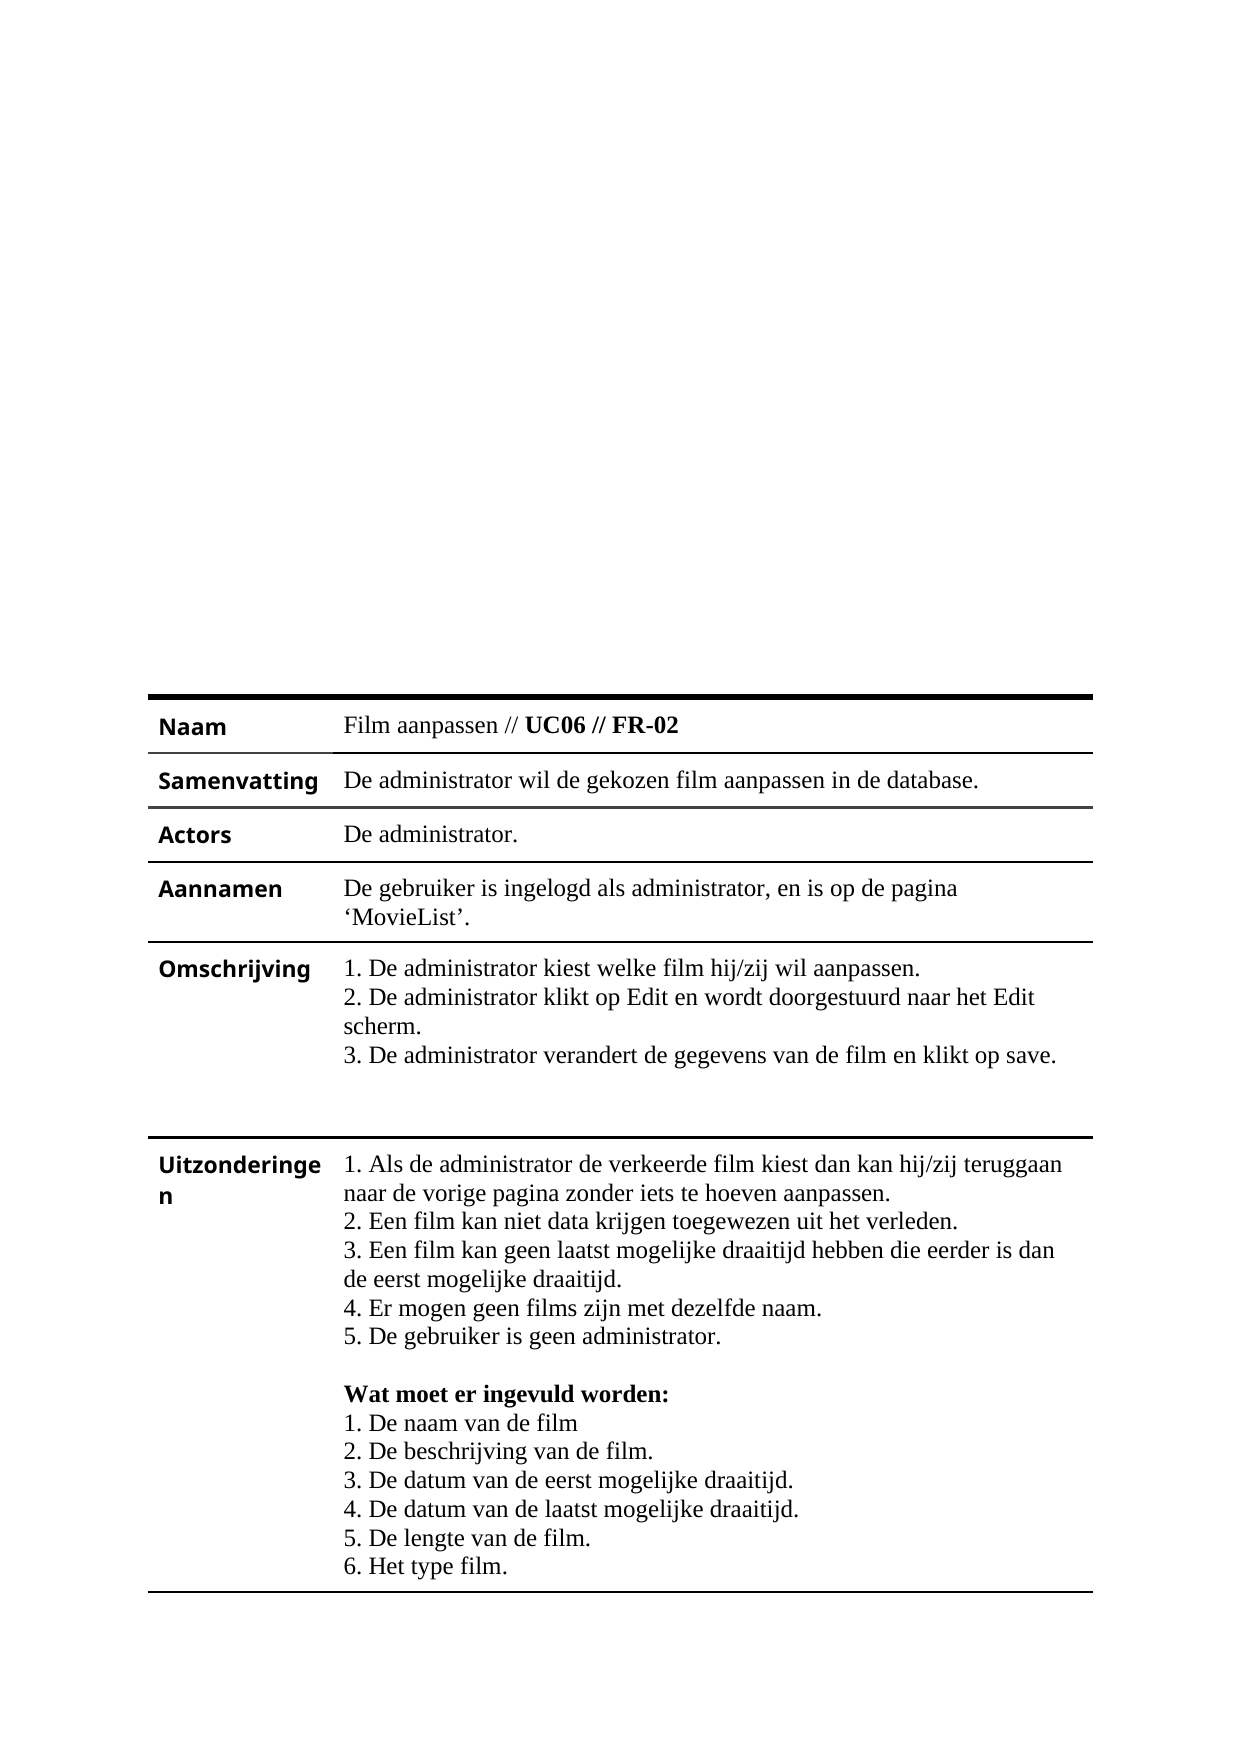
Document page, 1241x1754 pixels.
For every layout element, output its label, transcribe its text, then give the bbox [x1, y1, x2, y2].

table_cell 1. De administrator kiest welke film hij/zij wil aanpassen. 2. De administrator klikt op Edit en wordt doorgestuurd naar het Edit scherm. 3. De administrator verandert de gegevens van de film en klikt op save. [333, 943, 1093, 1136]
table_cell Aannamen [148, 863, 333, 941]
table_header Film aanpassen // UC06 // FR-02 [333, 700, 1093, 752]
table_cell De gebruiker is ingelogd als administrator, en is op de pagina ‘MovieList’. [333, 863, 1093, 941]
table_cell Samenvatting [148, 754, 333, 806]
table_cell Omschrijving [148, 943, 333, 1136]
table_cell 1. Als de administrator de verkeerde film kiest dan kan hij/zij teruggaan naar de vorige pagina zonder iets te hoeven aanpassen. 2. Een film kan niet data krijgen toegewezen uit het verleden. 3. Een film kan geen laatst mogelijke draaitijd hebben die eerder is dan de eerst mogelijke draaitijd. 4. Er mogen geen films zijn met dezelfde naam. 5. De gebruiker is geen administrator. Wat moet er ingevuld worden: 1. De naam van de film 2. De beschrijving van de film. 3. De datum van de eerst mogelijke draaitijd. 4. De datum van de laatst mogelijke draaitijd. 5. De lengte van de film. 6. Het type film. [333, 1139, 1093, 1591]
table_cell Uitzonderingen [148, 1139, 333, 1591]
table_cell De administrator. [333, 809, 1093, 861]
table_header Naam [148, 700, 333, 752]
table_cell De administrator wil de gekozen film aanpassen in de database. [333, 754, 1093, 806]
table_cell Actors [148, 809, 333, 861]
